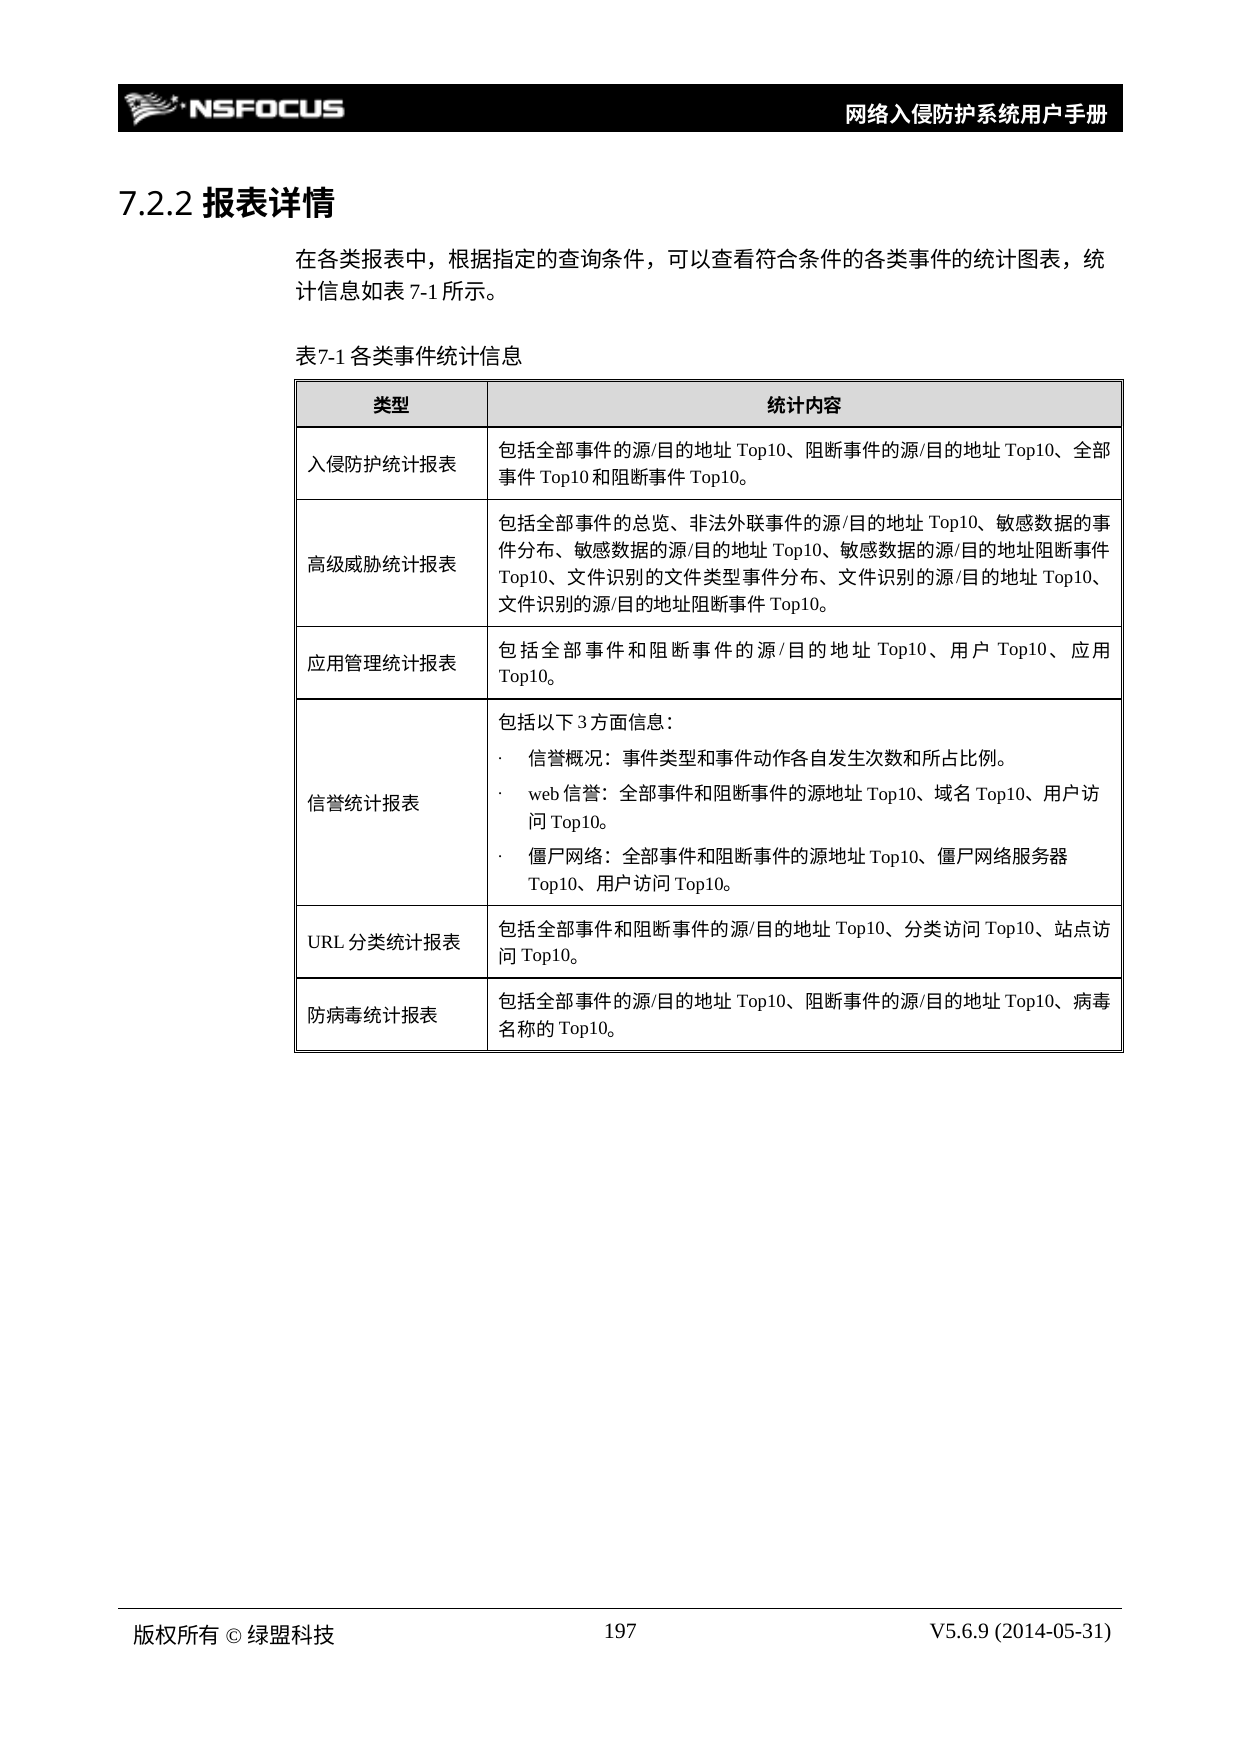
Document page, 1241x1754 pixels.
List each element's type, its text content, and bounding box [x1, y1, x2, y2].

subtitle 报表详情 [118, 177, 1122, 226]
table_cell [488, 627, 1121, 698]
text 各类事件统计信息 [295, 339, 1122, 371]
picture [118, 84, 1123, 132]
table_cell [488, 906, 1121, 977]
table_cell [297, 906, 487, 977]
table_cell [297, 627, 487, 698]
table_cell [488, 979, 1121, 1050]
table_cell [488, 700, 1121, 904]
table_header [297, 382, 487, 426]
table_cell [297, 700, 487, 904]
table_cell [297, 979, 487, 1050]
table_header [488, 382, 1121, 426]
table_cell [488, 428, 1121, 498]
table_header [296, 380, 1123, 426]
text 在各类报表中，根据指定的查询条件，可以查看符合条件的各类事件的统计图表，统计信息如表7-1所示。 [295, 242, 1122, 306]
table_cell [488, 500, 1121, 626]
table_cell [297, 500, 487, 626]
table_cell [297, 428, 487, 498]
